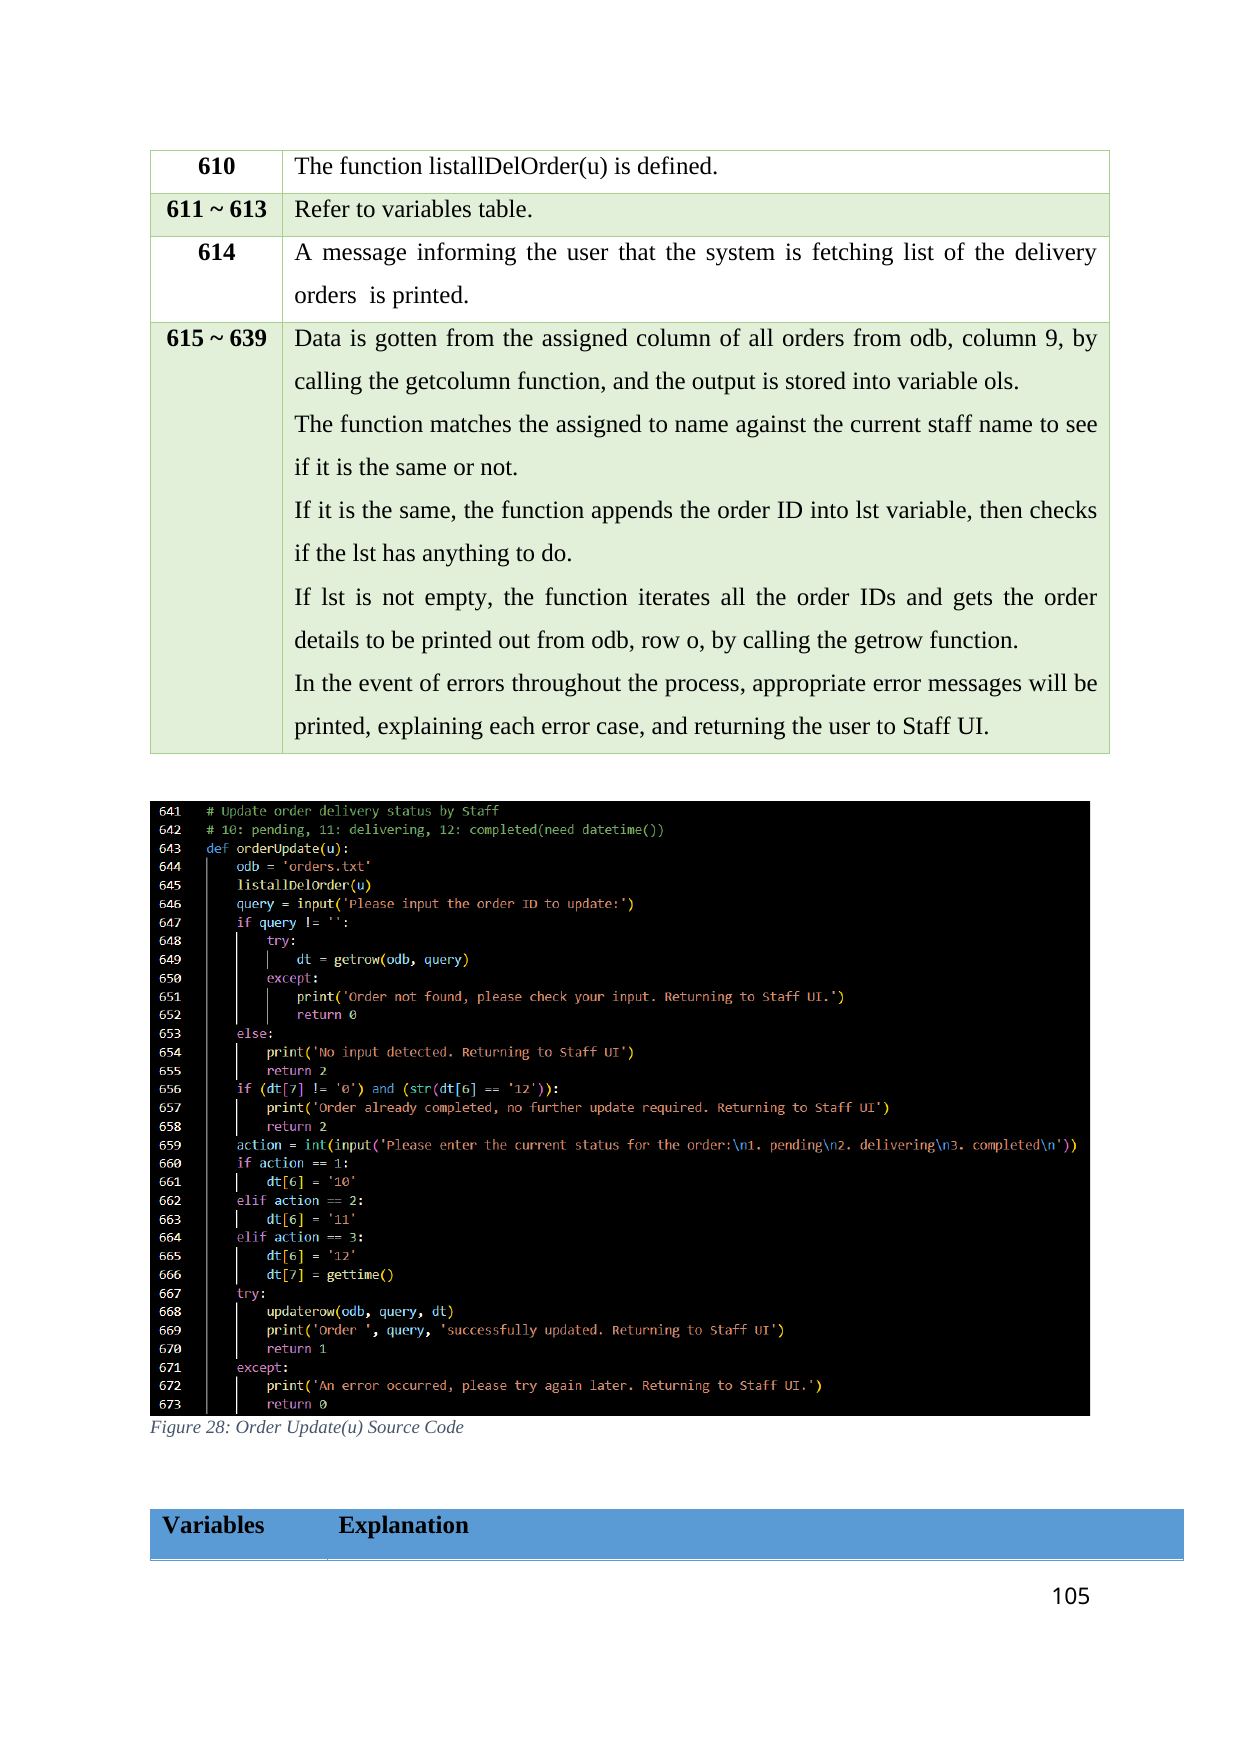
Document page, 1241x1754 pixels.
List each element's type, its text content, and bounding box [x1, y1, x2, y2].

picture [150, 801, 1091, 1416]
table_cell Refer to variables table. [283, 194, 1109, 236]
table_cell 611 ~ 613 [151, 194, 282, 236]
table_header Explanation [328, 1510, 1183, 1559]
table_cell Data is gotten from the assigned column of all orders from odb, column 9, by calling the getcolumn function, and the output is stored into variable ols. The function matches the assigned to name against the current staff name to see if it is the same or not. If it is the same, the function appends the order ID into lst variable, then checks if the lst has anything to do. If lst is not empty, the function iterates all the order IDs and gets the order details to be printed out from odb, row o, by calling the getrow function. In the event of errors throughout the process, appropriate error messages will be printed, explaining each error case, and returning the user to Staff UI. [283, 323, 1109, 753]
text Figure 28: Order Update(u) Source Code [150, 1416, 1090, 1438]
table_cell A message informing the user that the system is fetching list of the delivery orders is printed. [283, 237, 1109, 322]
table_cell 610 [151, 151, 282, 193]
table_header Variables [151, 1510, 327, 1559]
table_cell The function listallDelOrder(u) is defined. [283, 151, 1109, 193]
table_cell 614 [151, 237, 282, 322]
table_cell 615 ~ 639 [151, 323, 282, 753]
